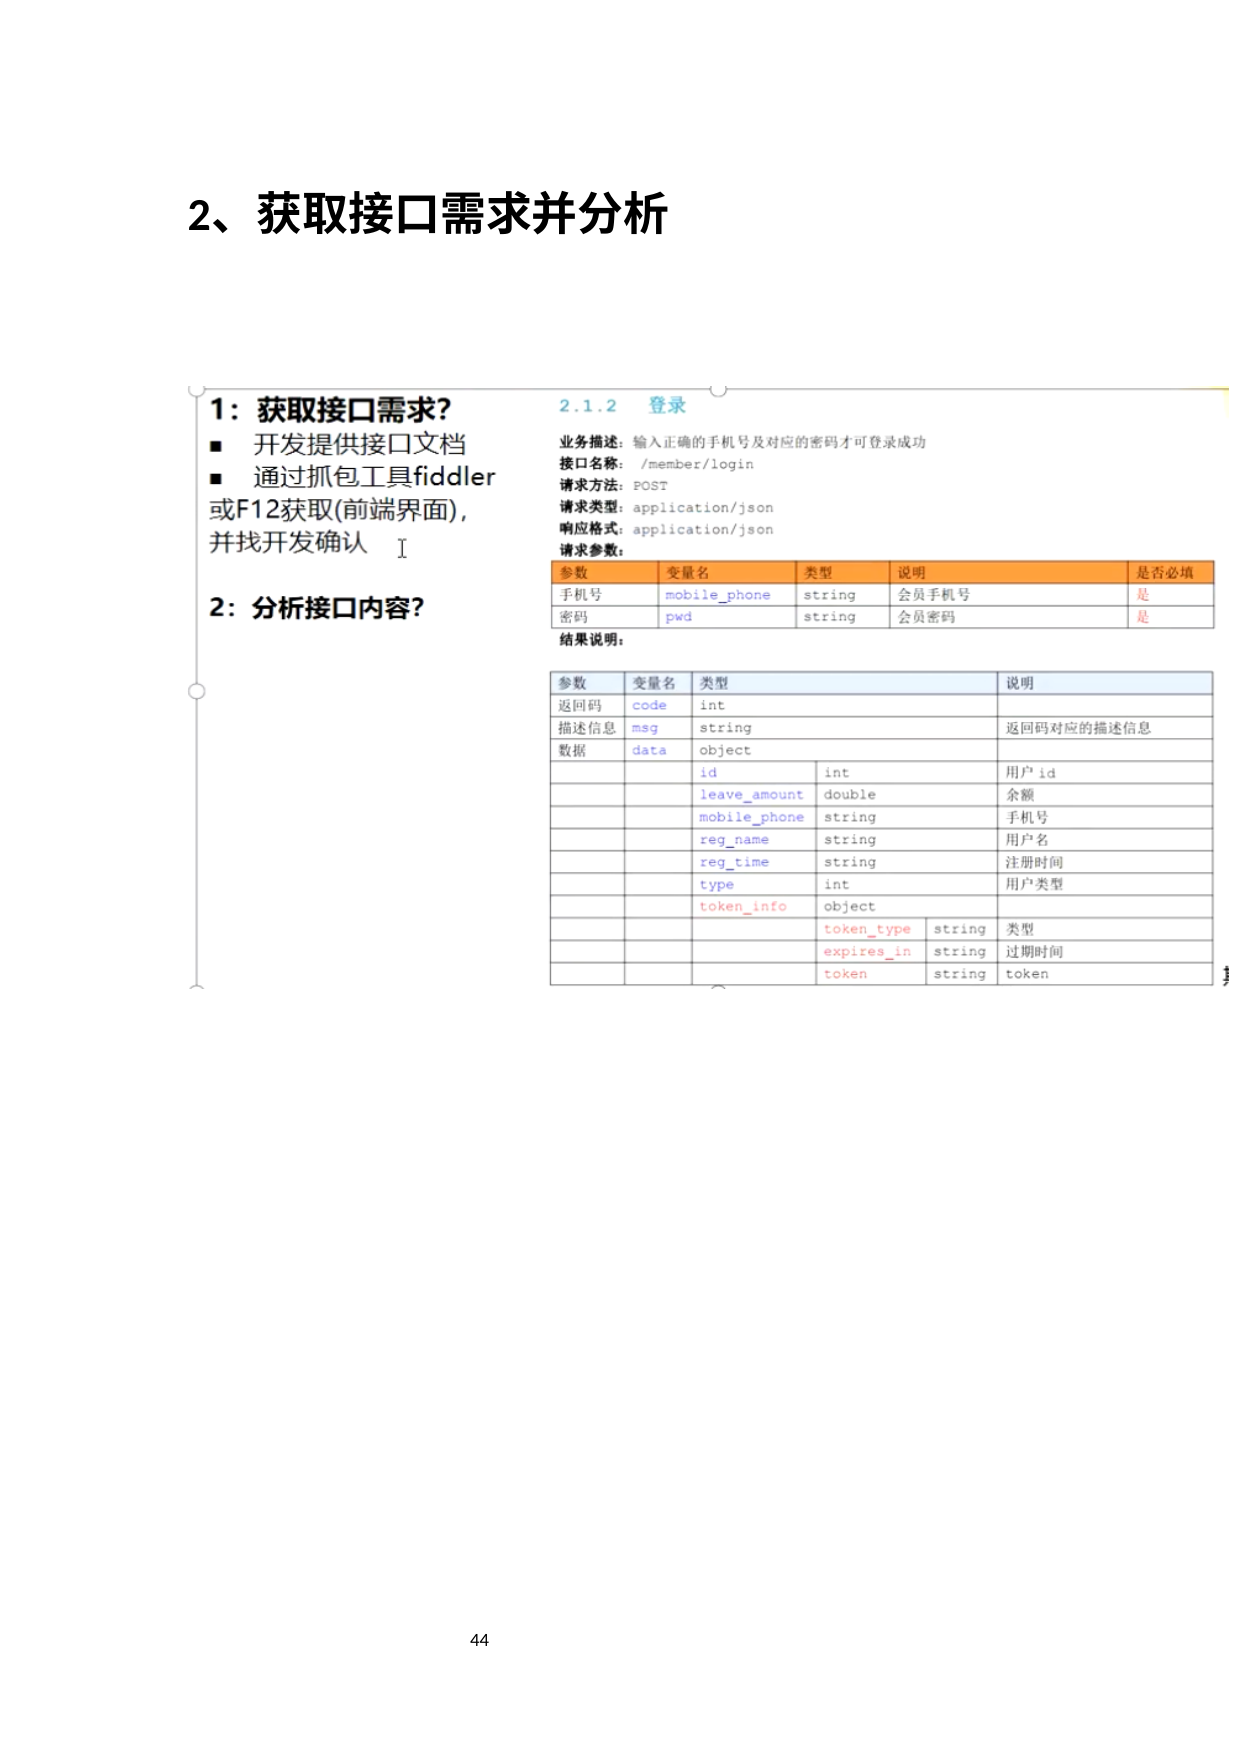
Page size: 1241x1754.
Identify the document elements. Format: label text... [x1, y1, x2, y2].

subtitle 获取接口需求并分析 [187, 162, 1053, 259]
picture [187, 386, 1229, 989]
